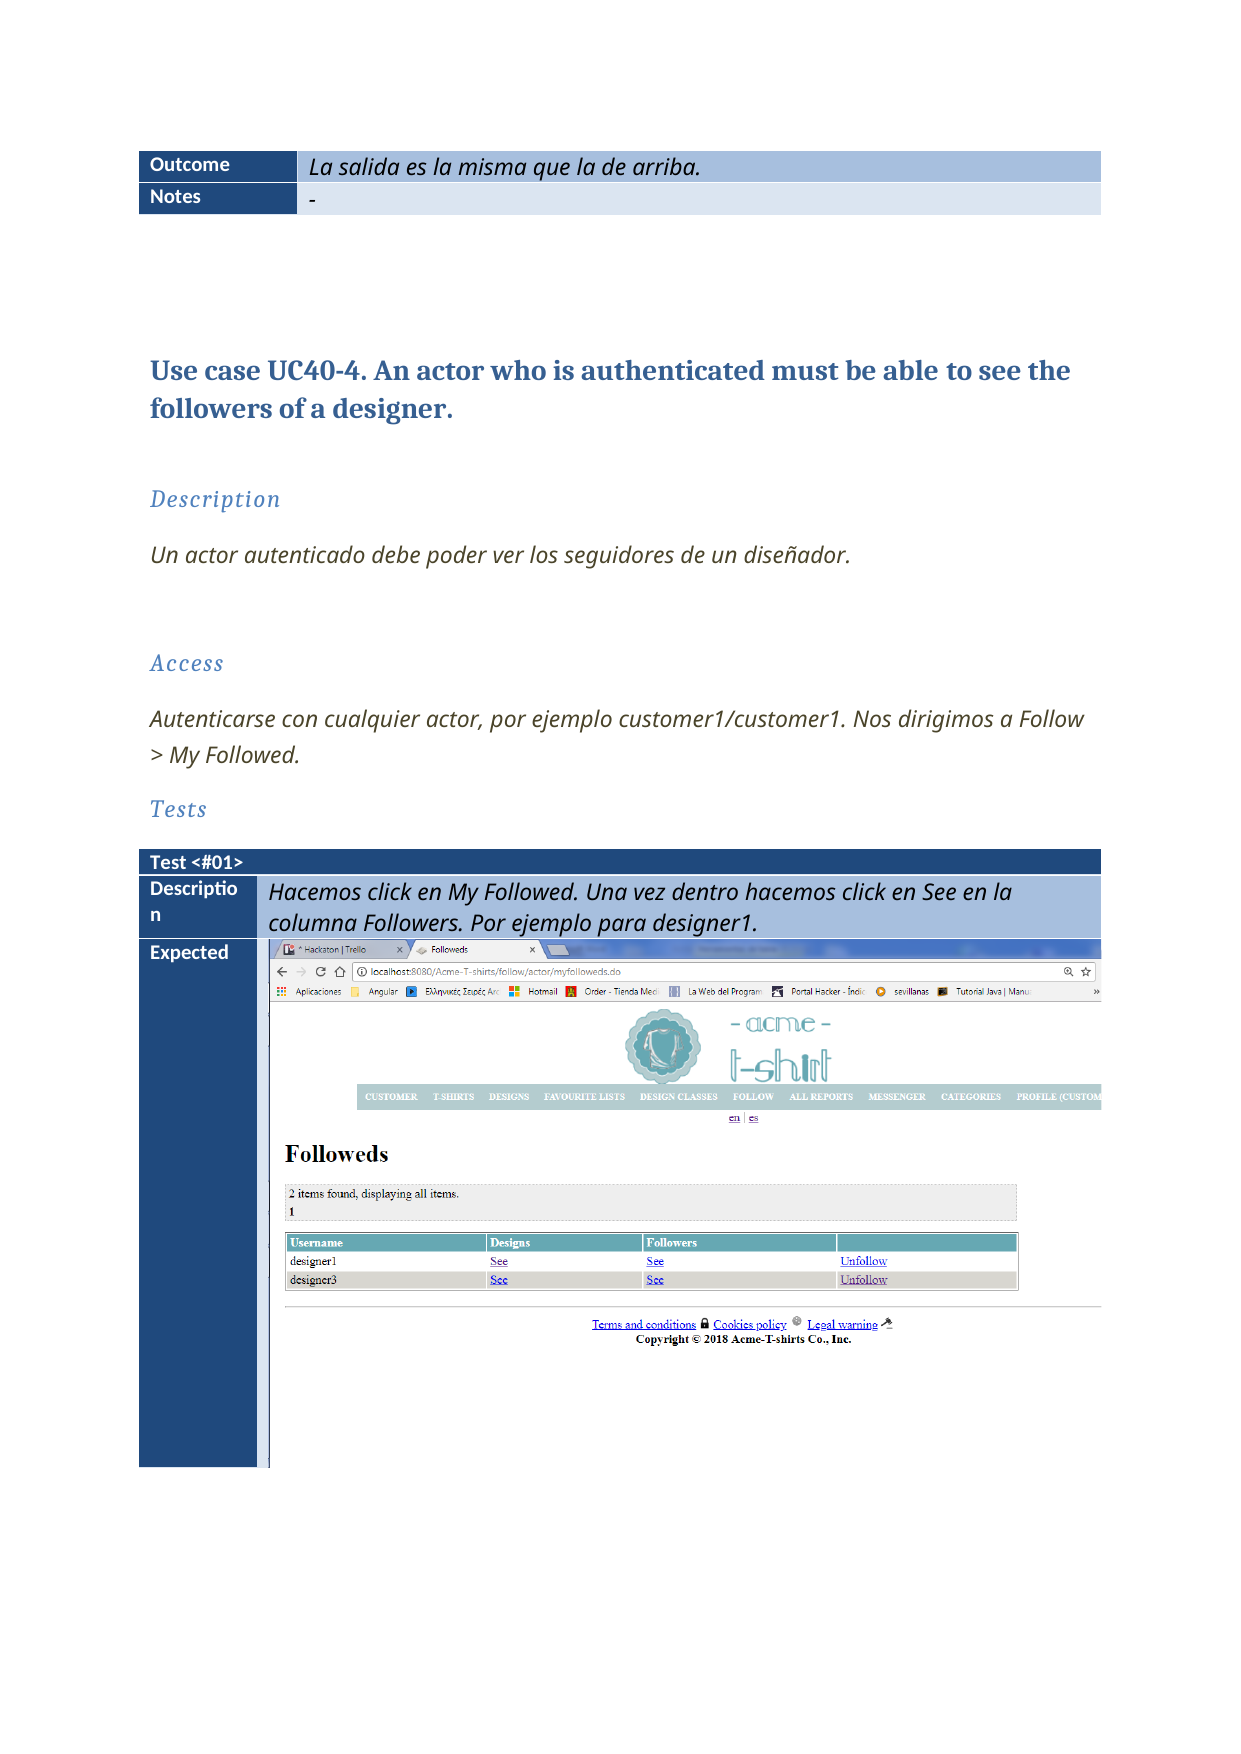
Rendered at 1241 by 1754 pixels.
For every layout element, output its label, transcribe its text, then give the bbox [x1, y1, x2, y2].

picture [268, 939, 1102, 1468]
text Use case UC40-4. An actor who is authenticated must be able to see the followers of a designer. [150, 354, 1090, 426]
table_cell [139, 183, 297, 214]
subtitle Description [150, 485, 1090, 514]
subtitle Un actor autenticado debe poder ver los seguidores de un diseñador. [150, 539, 1090, 570]
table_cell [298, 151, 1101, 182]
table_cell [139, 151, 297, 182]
text Autenticarse con cualquier actor, por ejemplo customer1/customer1. Nos dirigimos a Follow > My Followed. [150, 703, 1090, 770]
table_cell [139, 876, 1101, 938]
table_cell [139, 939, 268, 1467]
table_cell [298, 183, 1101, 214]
subtitle Tests [150, 795, 1090, 824]
subtitle Access [150, 649, 1090, 677]
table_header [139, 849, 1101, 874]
